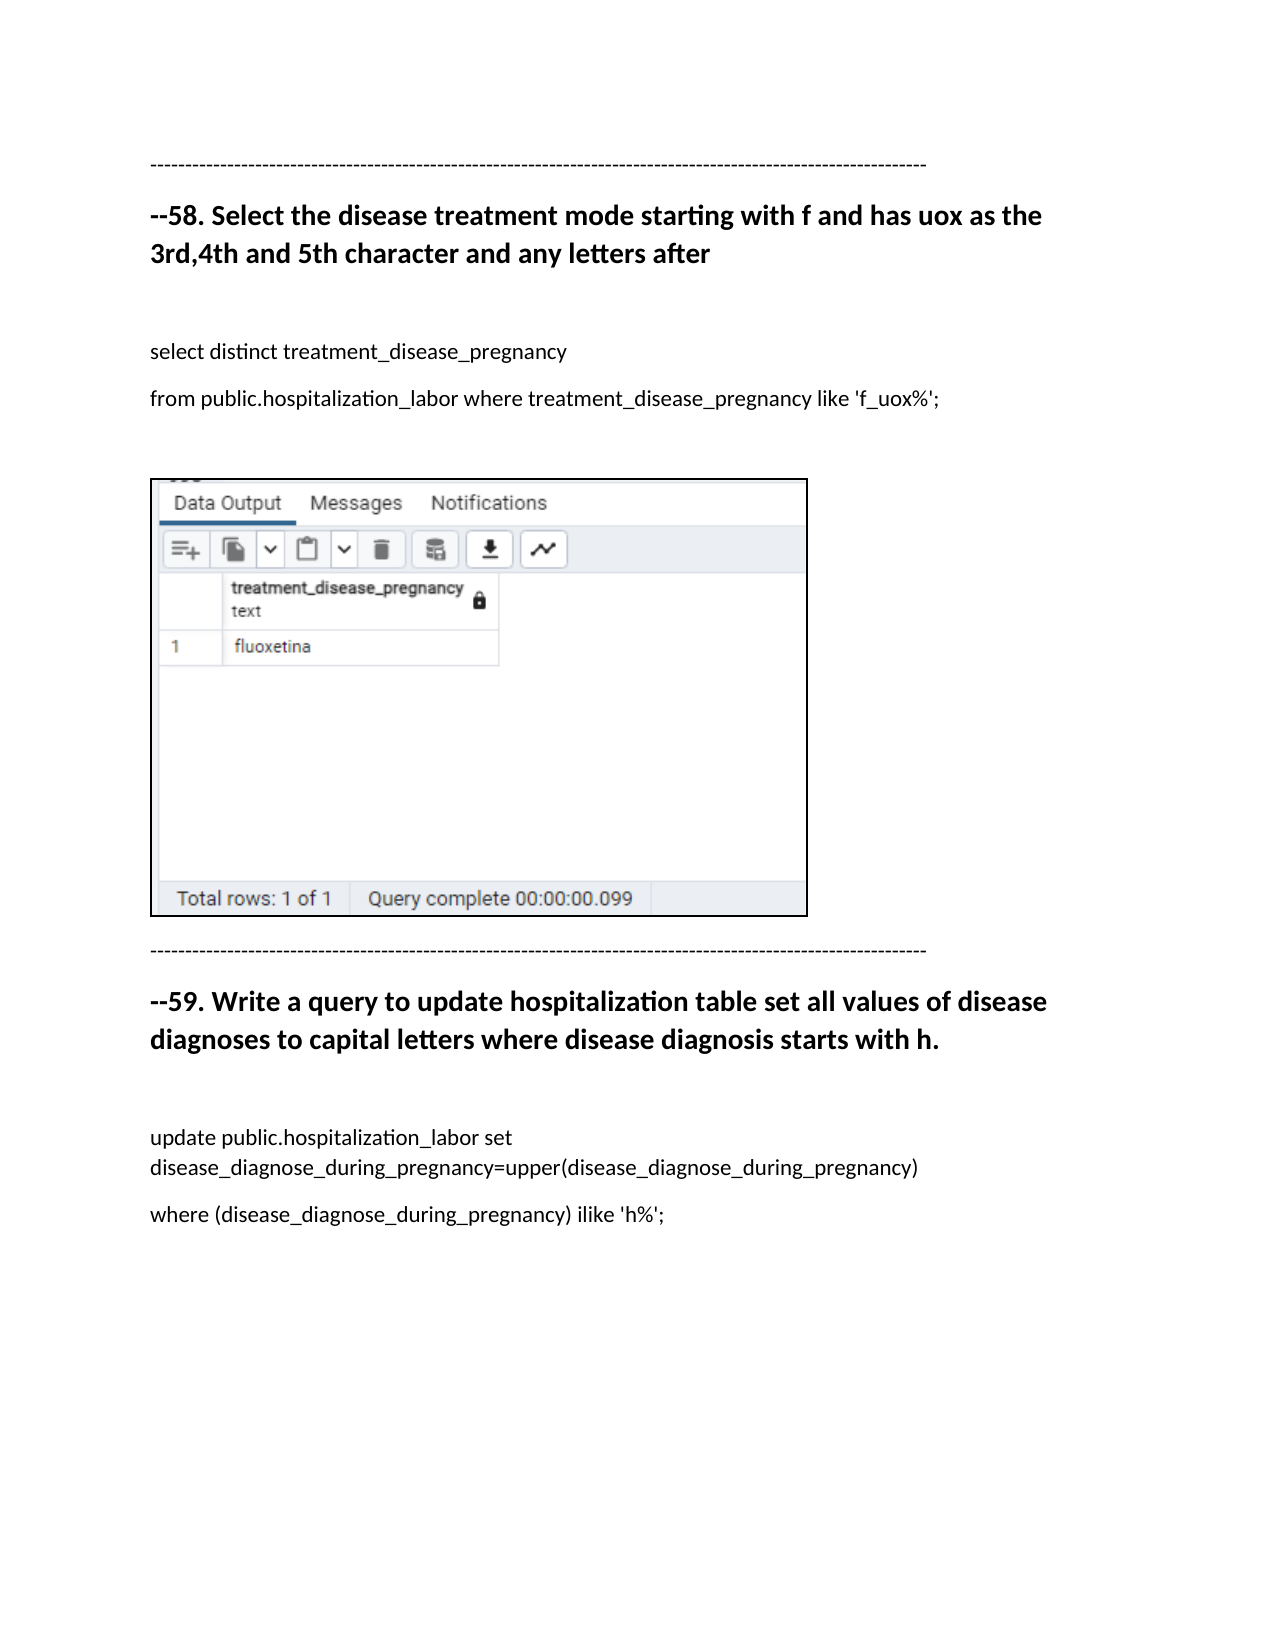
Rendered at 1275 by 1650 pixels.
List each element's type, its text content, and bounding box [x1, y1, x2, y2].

picture [152, 480, 806, 915]
text --------------------------------------------------------------------------------------------------------------- [150, 936, 1125, 964]
text --------------------------------------------------------------------------------------------------------------- [150, 150, 1125, 178]
text where (disease_diagnose_during_pregnancy) ilike 'h%'; [150, 1200, 1125, 1228]
text update public.hospitalization_labor set disease_diagnose_during_pregnancy=upper(disease_diagnose_during_pregnancy) [150, 1123, 1125, 1181]
text from public.hospitalization_labor where treatment_disease_pregnancy like 'f_uox%'; [150, 384, 1125, 412]
text select distinct treatment_disease_pregnancy [150, 337, 1125, 365]
text --58. Select the disease treatment mode starting with f and has uox as the 3rd,4th and 5th character and any letters after [150, 197, 1125, 271]
text --59. Write a query to update hospitalization table set all values of disease diagnoses to capital letters where disease diagnosis starts with h. [150, 983, 1125, 1057]
